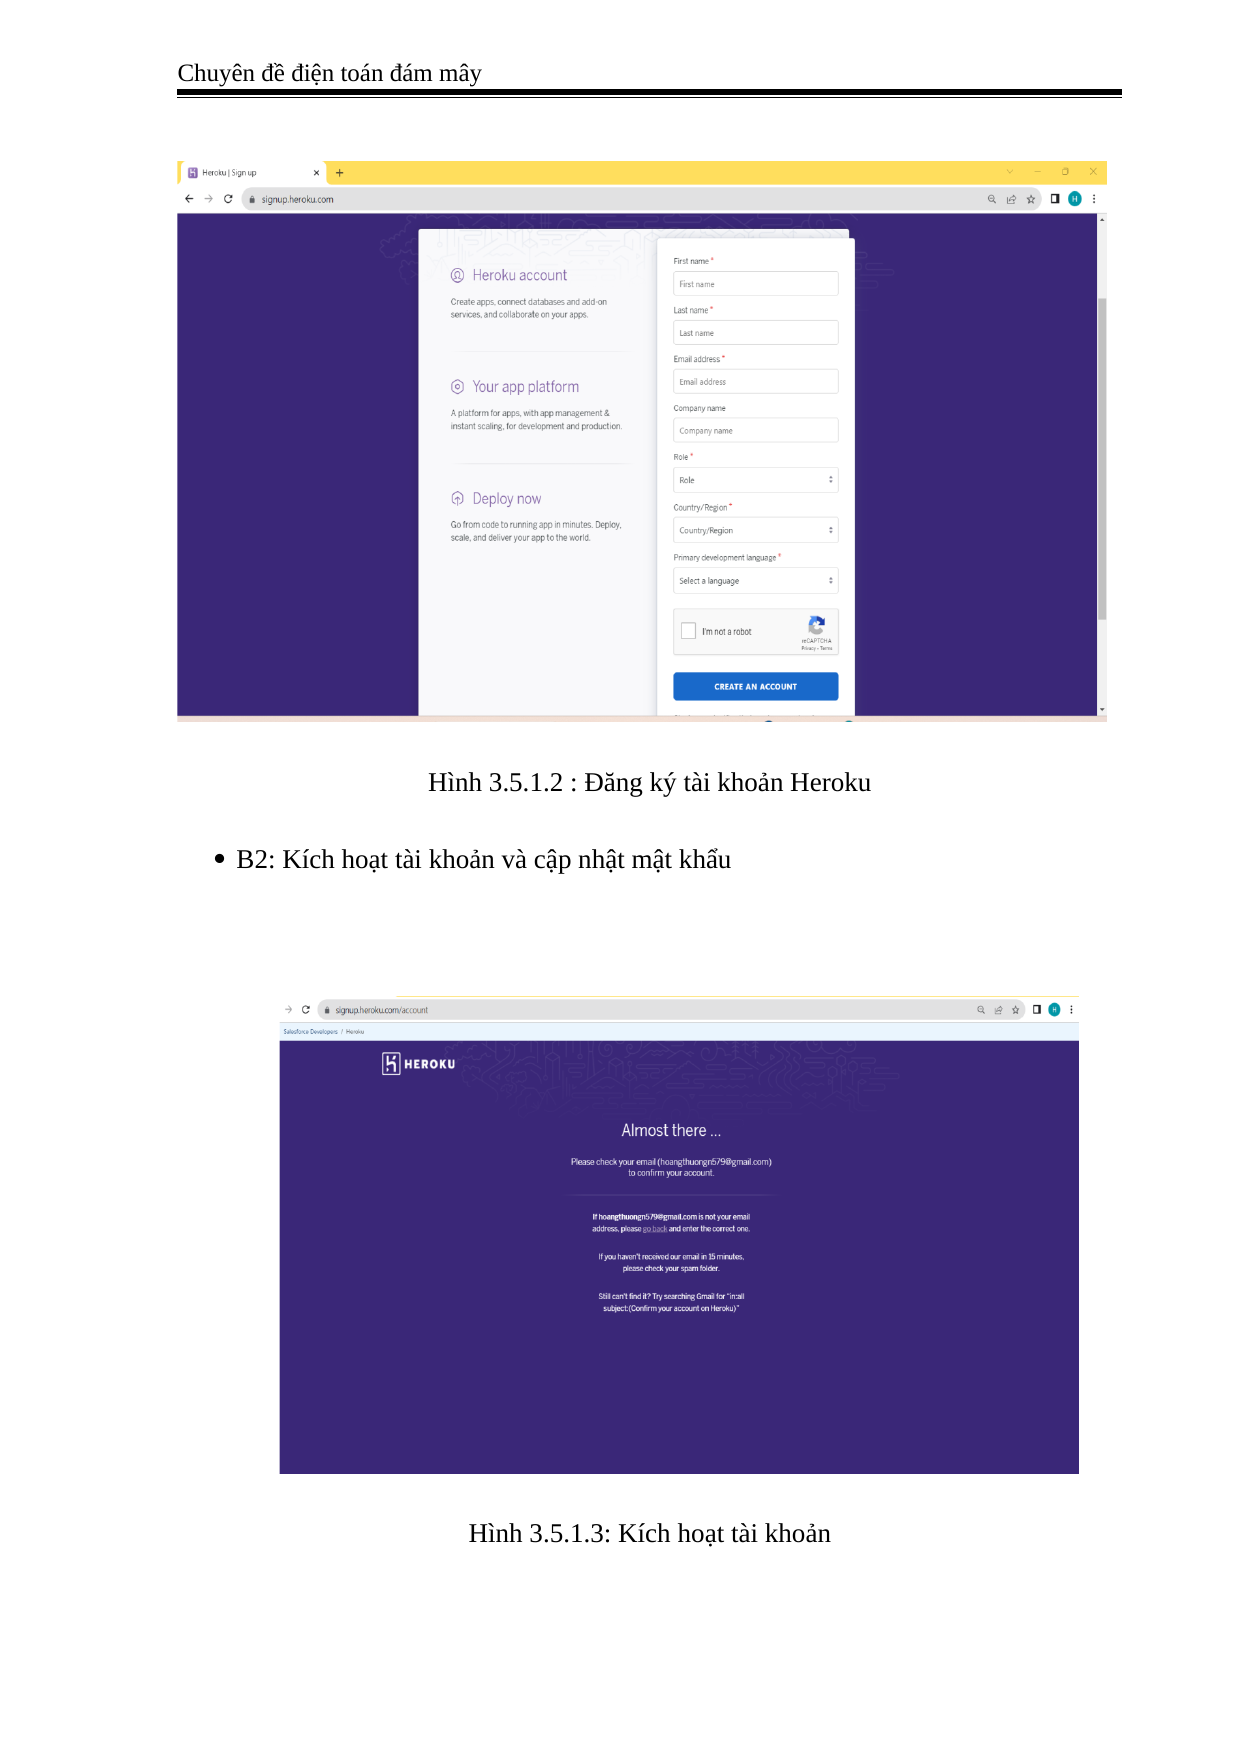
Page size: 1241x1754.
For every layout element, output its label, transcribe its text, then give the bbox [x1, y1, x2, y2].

picture [177, 161, 1107, 722]
picture [279, 996, 1079, 1474]
text Hình 3.5.1.3: Kích hoạt tài khoản [177, 1517, 1122, 1549]
text Hình 3.5.1.2 : Đăng ký tài khoản Heroku [177, 766, 1122, 797]
list B2: Kích hoạt tài khoản và cập nhật mật khẩu [215, 843, 1122, 874]
